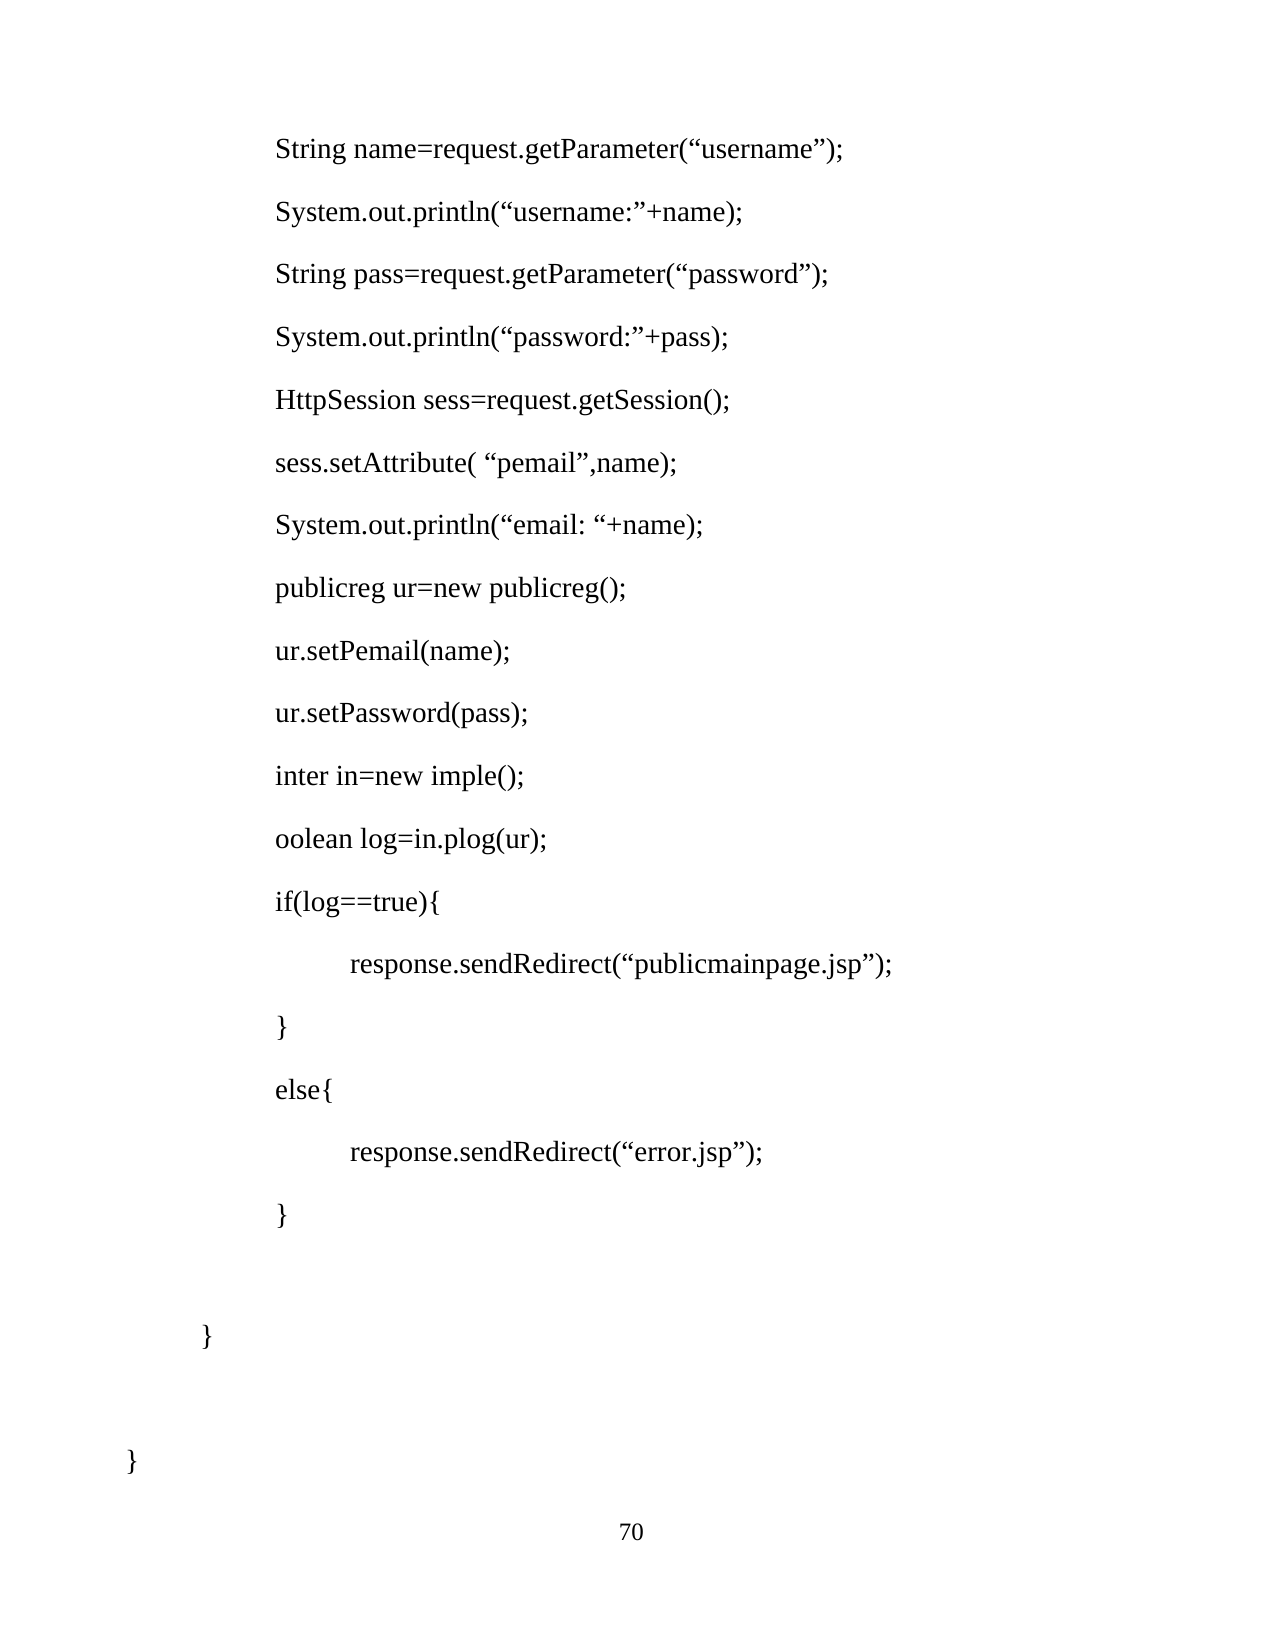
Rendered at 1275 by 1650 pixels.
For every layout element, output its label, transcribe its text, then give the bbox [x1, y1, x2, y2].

text String name=request.getParameter(“username”); [125, 131, 1137, 165]
text } [125, 1009, 1137, 1043]
text } [125, 1318, 1137, 1351]
text } [125, 1443, 1137, 1477]
text if(log==true){ [125, 884, 1137, 917]
text } [125, 1197, 1137, 1231]
text System.out.println(“password:”+pass); [125, 319, 1137, 353]
text response.sendRedirect(“publicmainpage.jsp”); [125, 946, 1137, 980]
text inter in=new imple(); [125, 758, 1137, 792]
text ur.setPassword(pass); [125, 696, 1137, 729]
text String pass=request.getParameter(“password”); [125, 257, 1137, 290]
text System.out.println(“email: “+name); [125, 507, 1137, 541]
text HttpSession sess=request.getSession(); [125, 382, 1137, 416]
text publicreg ur=new publicreg(); [125, 570, 1137, 604]
text oolean log=in.plog(ur); [125, 821, 1137, 854]
text ur.setPemail(name); [125, 633, 1137, 666]
text sess.setAttribute( “pemail”,name); [125, 445, 1137, 478]
text response.sendRedirect(“error.jsp”); [125, 1134, 1137, 1168]
text System.out.println(“username:”+name); [125, 194, 1137, 227]
text else{ [125, 1072, 1137, 1105]
